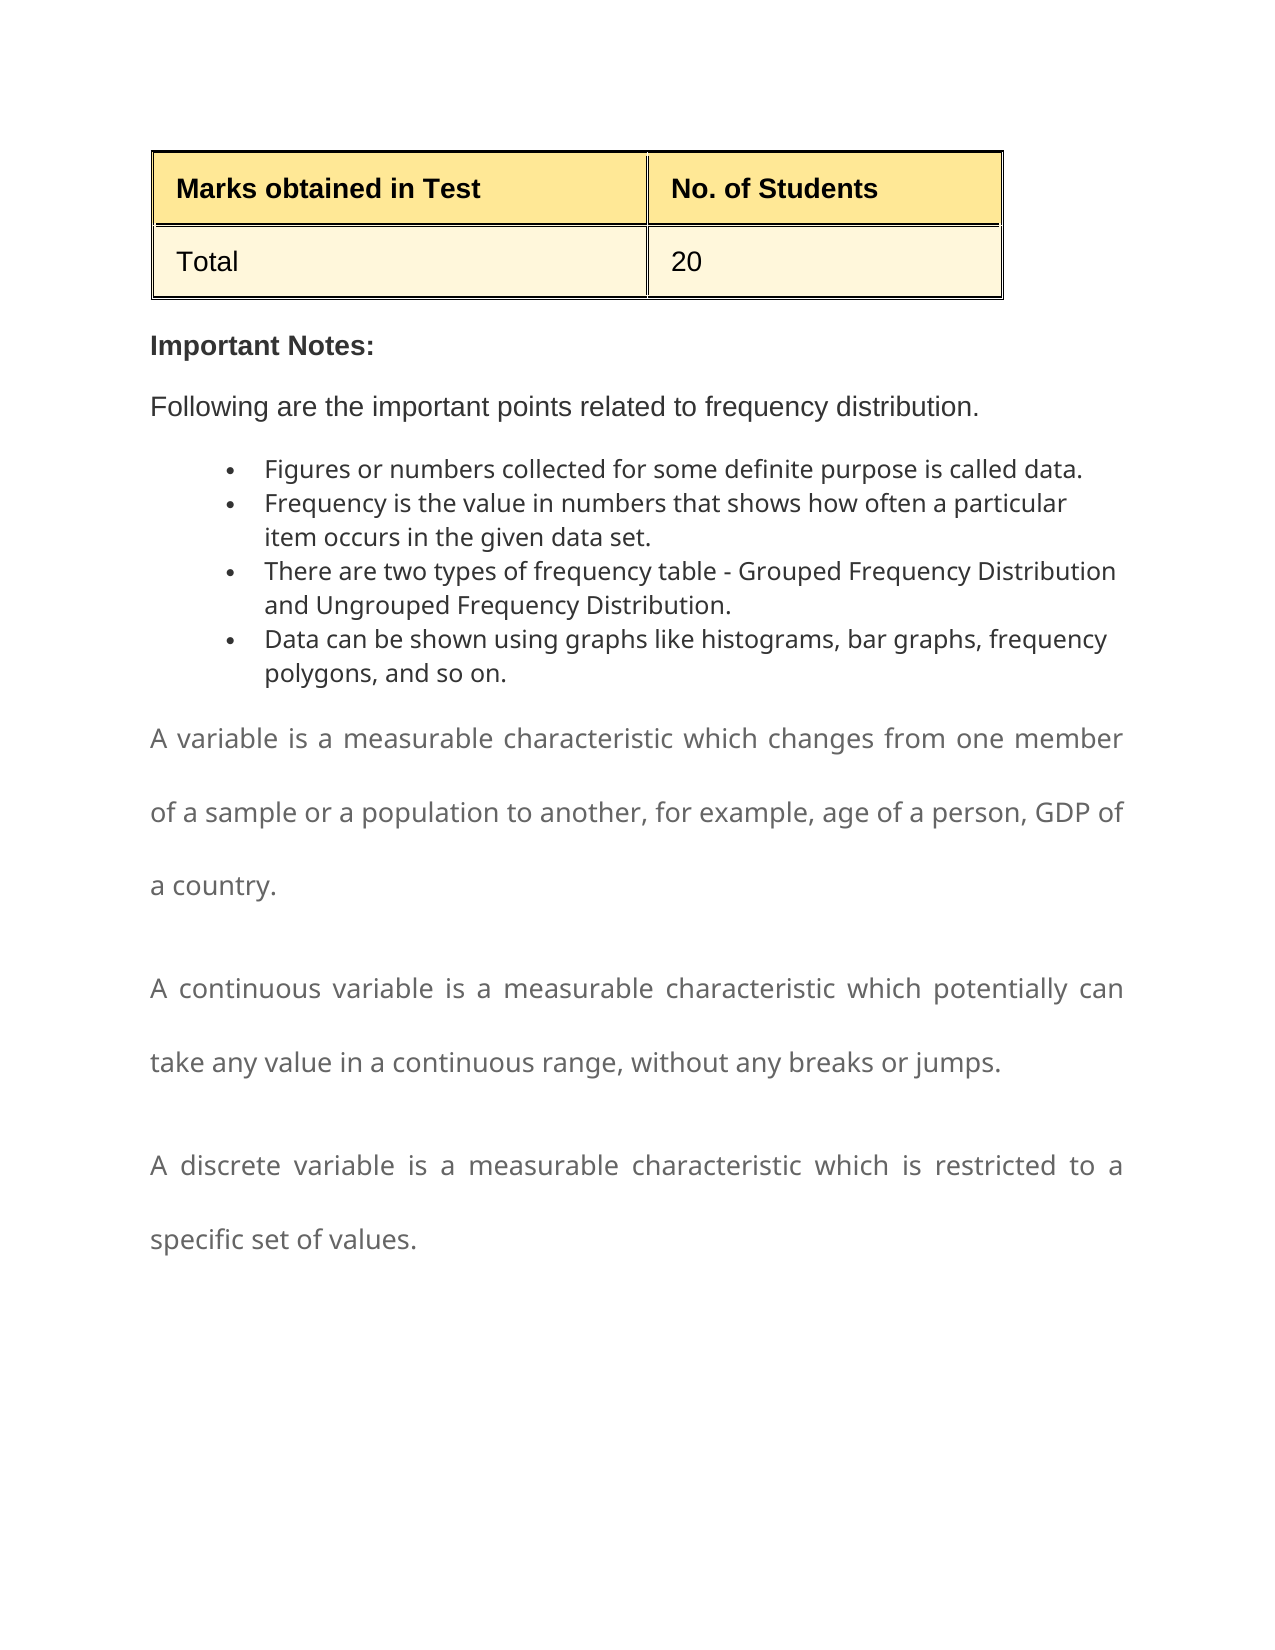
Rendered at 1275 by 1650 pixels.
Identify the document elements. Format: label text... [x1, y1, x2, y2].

table_header Marks obtained in Test [154, 153, 647, 223]
table_header No. of Students [648, 153, 1001, 223]
list Data can be shown using graphs like histograms, bar graphs, frequency polygons, and so on. [227, 622, 1125, 690]
text Following are the important points related to frequency distribution. [150, 390, 1125, 423]
list Figures or numbers collected for some definite purpose is called data. [227, 452, 1125, 486]
list Frequency is the value in numbers that shows how often a particular item occurs in the given data set. [227, 486, 1125, 554]
text A variable is a measurable characteristic which changes from one member of a sample or a population to another, for example, age of a person, GDP of a country. [150, 719, 1125, 904]
text Important Notes: [150, 329, 1125, 361]
table_cell Total [154, 223, 647, 296]
list There are two types of frequency table - Grouped Frequency Distribution and Ungrouped Frequency Distribution. [227, 554, 1125, 622]
table_cell 20 [648, 223, 1001, 296]
text A discrete variable is a measurable characteristic which is restricted to a specific set of values. [150, 1146, 1125, 1257]
text A continuous variable is a measurable characteristic which potentially can take any value in a continuous range, without any breaks or jumps. [150, 970, 1125, 1080]
